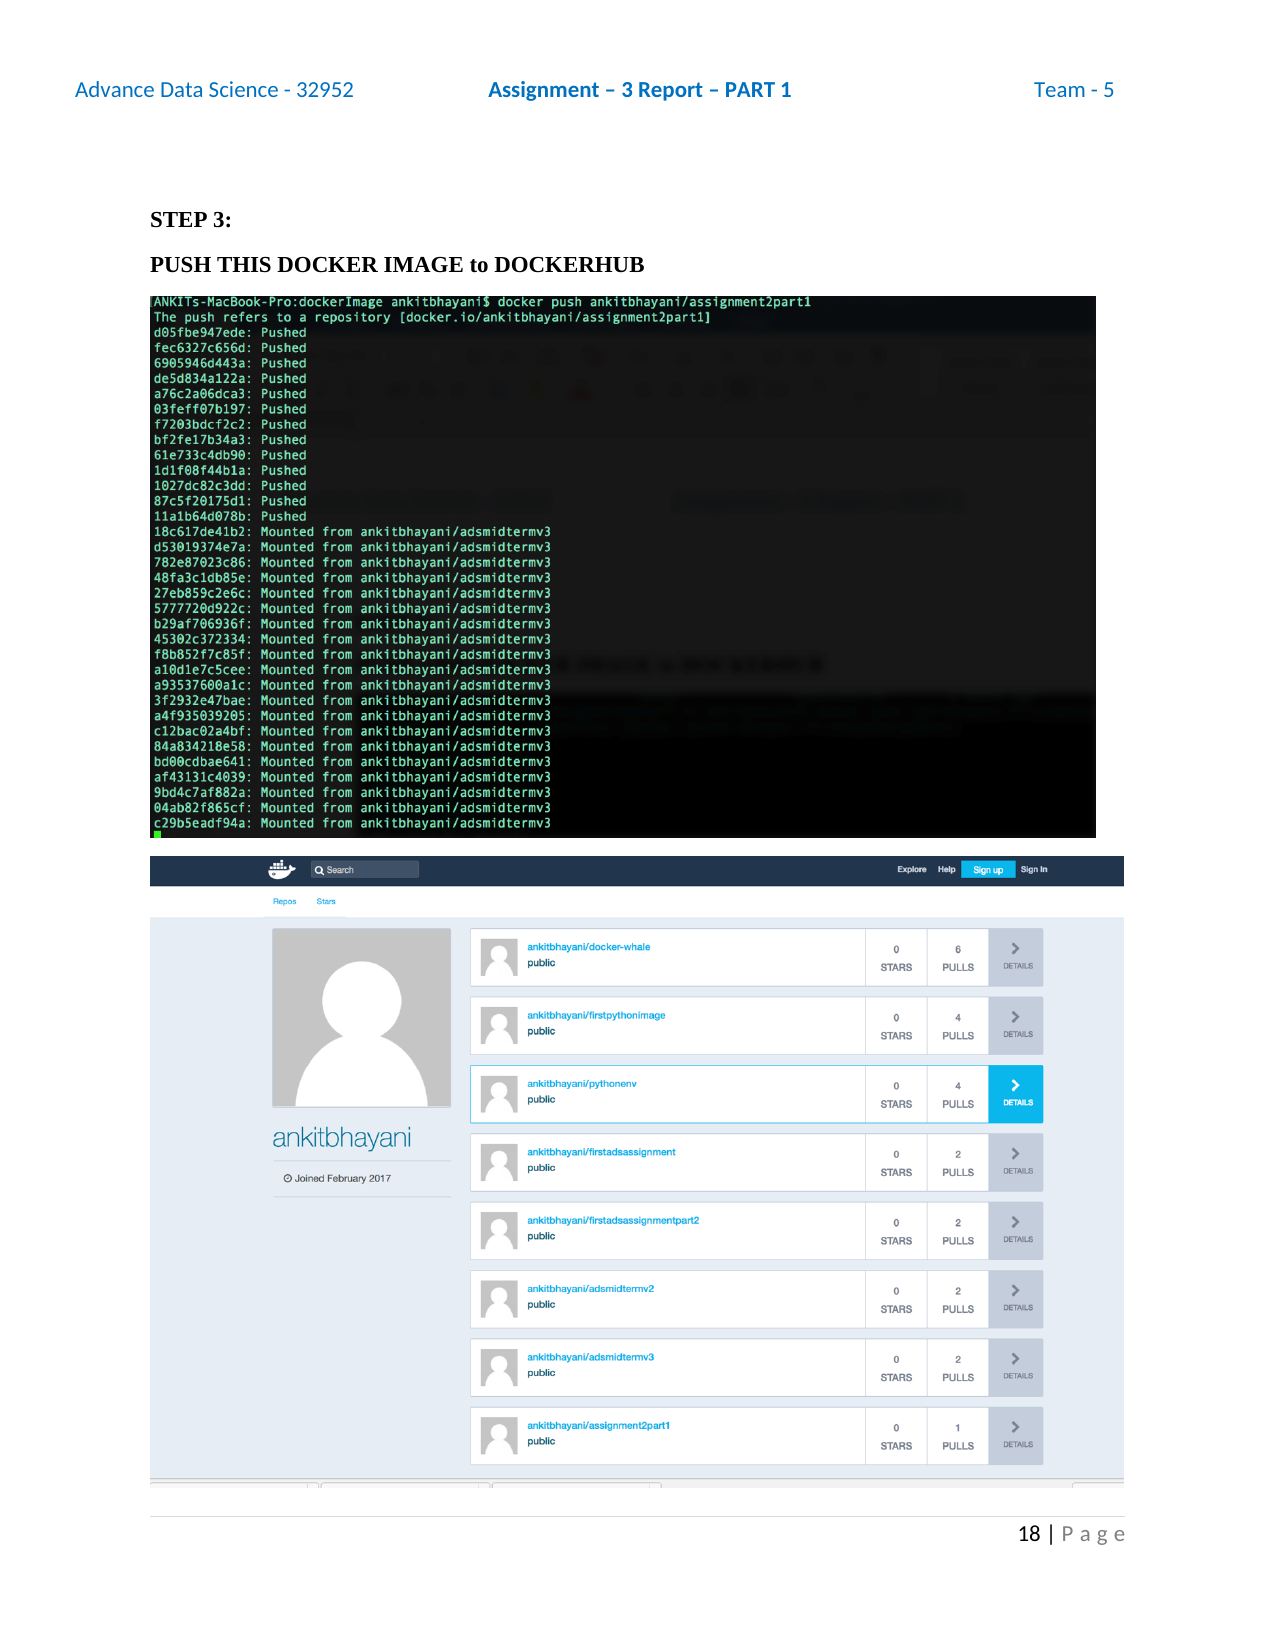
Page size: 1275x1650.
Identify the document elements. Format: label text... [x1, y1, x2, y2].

picture [150, 856, 1124, 1488]
text PUSH THIS DOCKER IMAGE to DOCKERHUB [150, 251, 1125, 278]
picture [150, 296, 1096, 838]
text STEP 3: [150, 206, 1125, 233]
